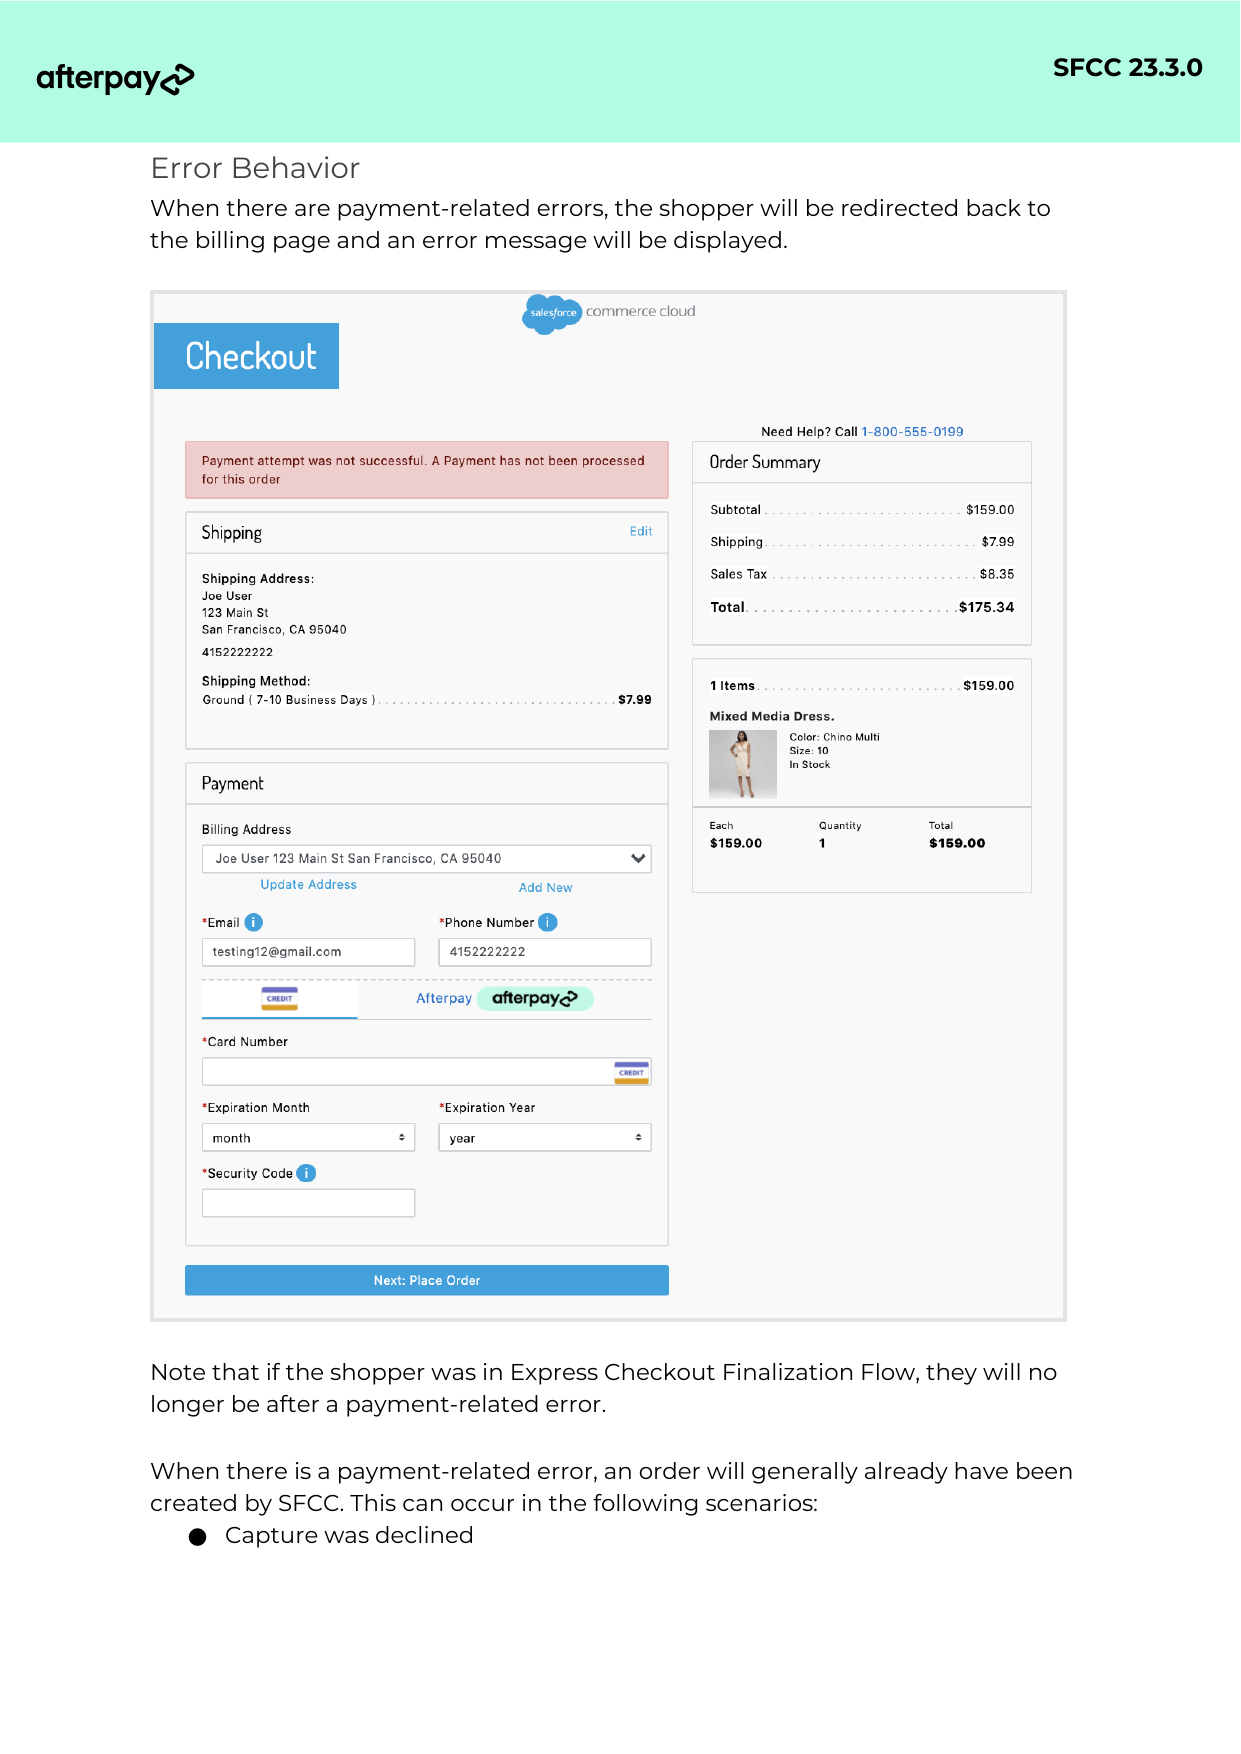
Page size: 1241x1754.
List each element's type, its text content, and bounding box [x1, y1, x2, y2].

picture [154, 294, 1063, 1318]
text Note that if the shopper was in Express Checkout Finalization Flow, they will no longer be after a payment-related error. [150, 1358, 1090, 1418]
text When there is a payment-related error, an order will generally already have been created by SFCC. This can occur in the following scenarios: [150, 1457, 1090, 1517]
list Capture was declined [187, 1521, 1090, 1549]
subtitle Error Behavior [150, 150, 1090, 186]
picture [7, 40, 224, 103]
text When there are payment-related errors, the shopper will be redirected back to the billing page and an error message will be displayed. [150, 194, 1090, 254]
